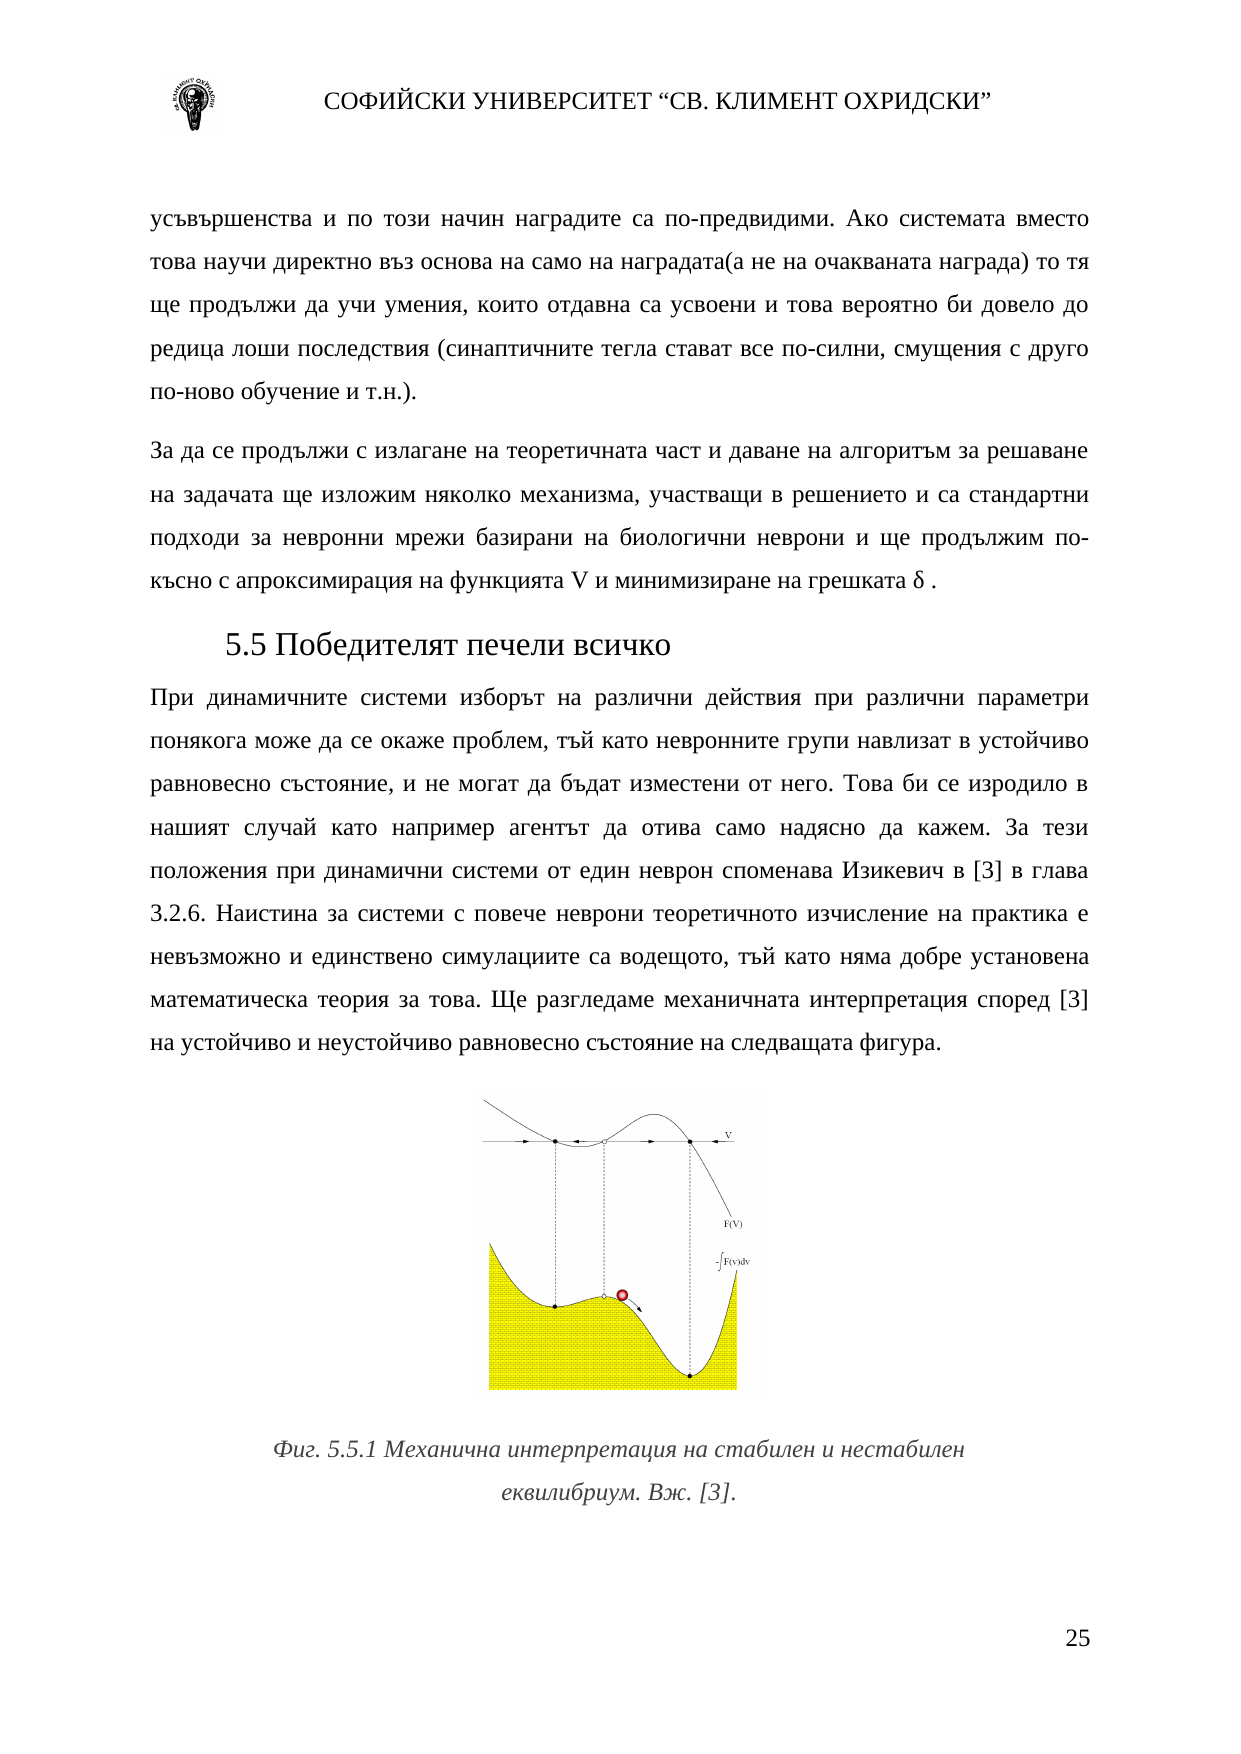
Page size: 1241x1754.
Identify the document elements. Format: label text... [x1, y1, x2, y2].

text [150, 203, 1090, 404]
picture [161, 73, 222, 137]
text Фиг. 5.5.1 Механична интерпретация на стабилен и нестабилен еквилибриум. Вж. [3]. [233, 1434, 1007, 1506]
text При динамичните системи изборът на различни действия при различни параметри понякога може да се окаже проблем, тъй като невронните групи навлизат в устойчиво равновесно състояние, и не могат да бъдат изместени от него. Това би се изродило в нашият случай като например агентът да отива само надясно да кажем. За тези положения при динамични системи от един неврон споменава Изикевич в [3] в глава 3.2.6. Наистина за системи с повече неврони теоретичното изчисление на практика е невъзможно и единствено симулациите са водещото, тъй като няма добре установена математическа теория за това. Ще разгледаме механичната интерпретация според [3] на устойчиво и неустойчиво равновесно състояние на следващата фигура. [150, 682, 1090, 1056]
text За да се продължи с излагане на теоретичната част и даване на алгоритъм за решаване на задачата ще изложим няколко механизма, участващи в решението и са стандартни подходи за невронни мрежи базирани на биологични неврони и ще продължим по-късно с апроксимирация на функцията V и минимизиране на грешката δ . [150, 436, 1090, 594]
subtitle 5.5 Победителят печели всичко [225, 625, 1090, 663]
picture [471, 1087, 769, 1400]
